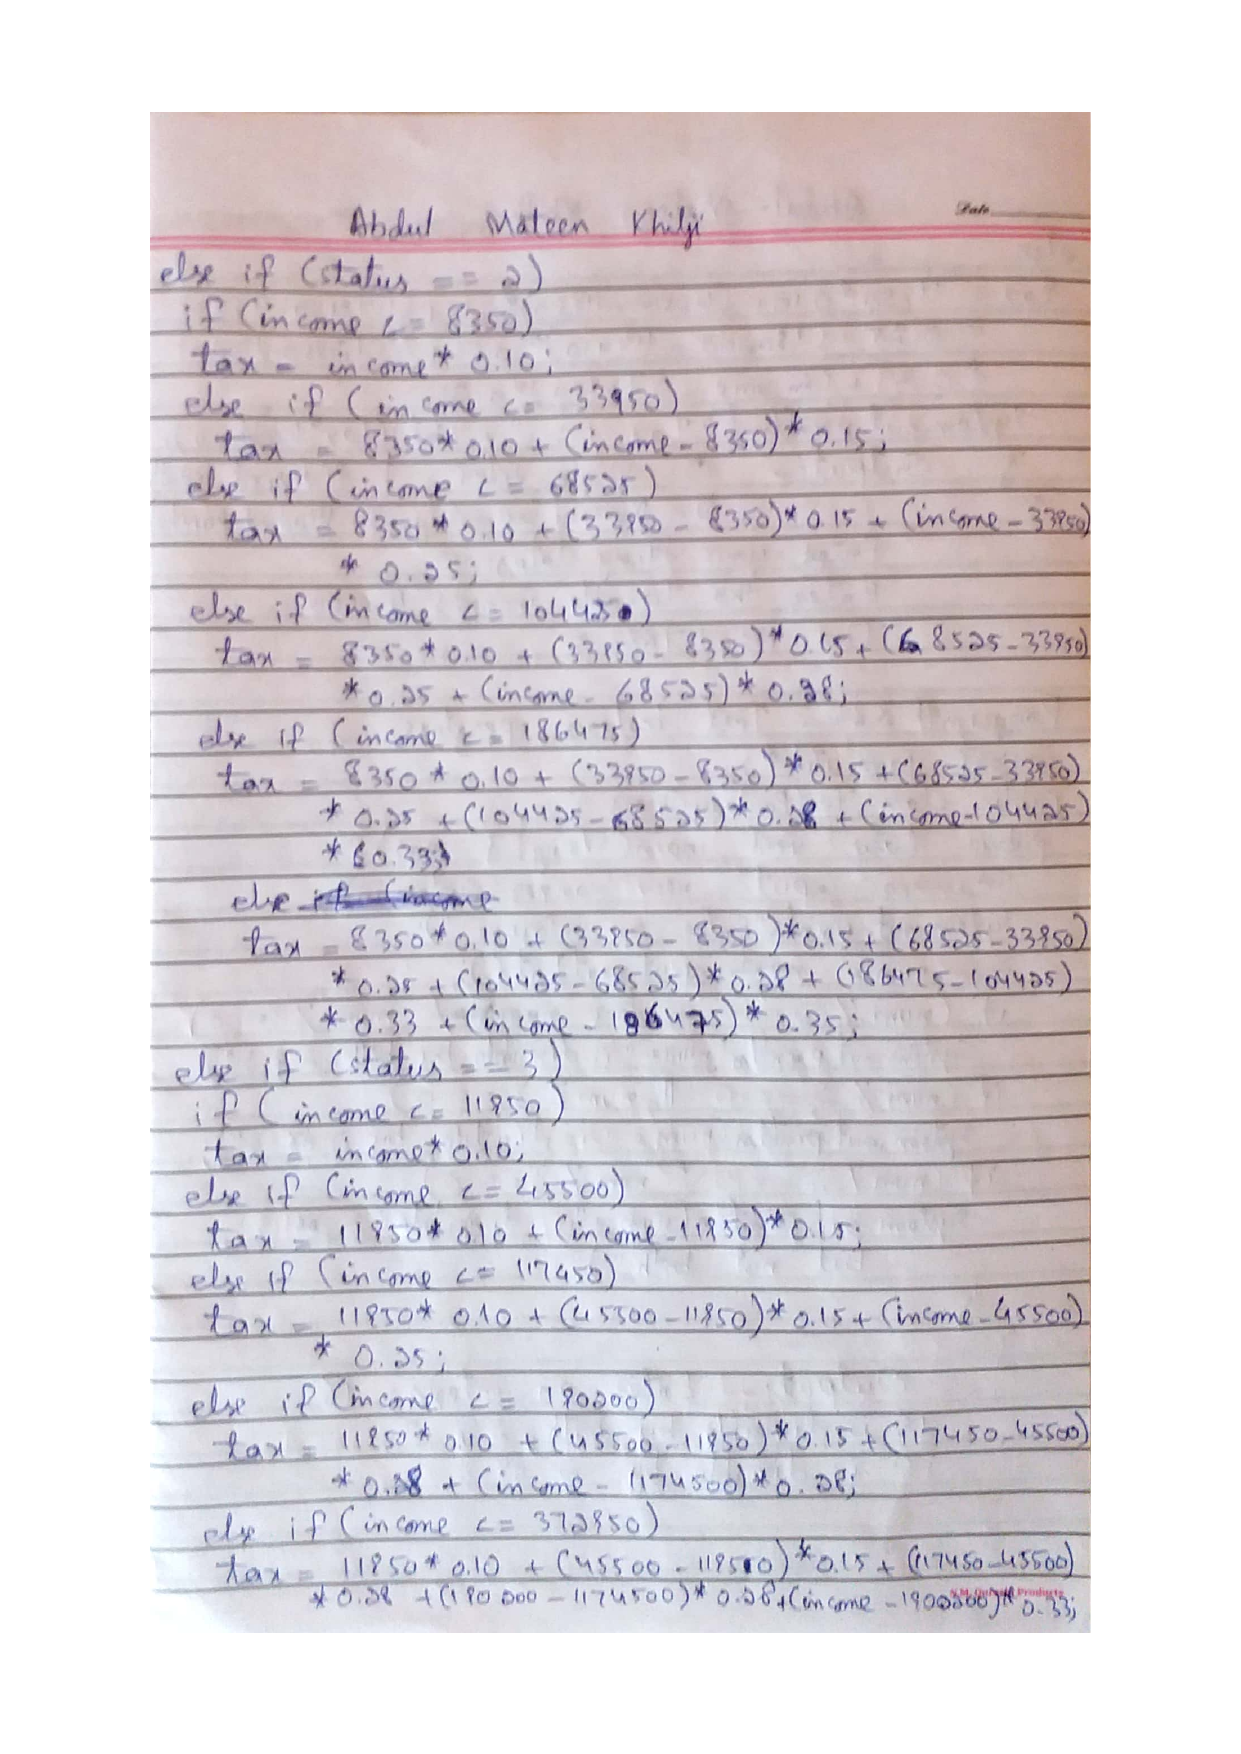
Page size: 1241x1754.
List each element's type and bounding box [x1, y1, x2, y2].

picture [150, 112, 1091, 1633]
